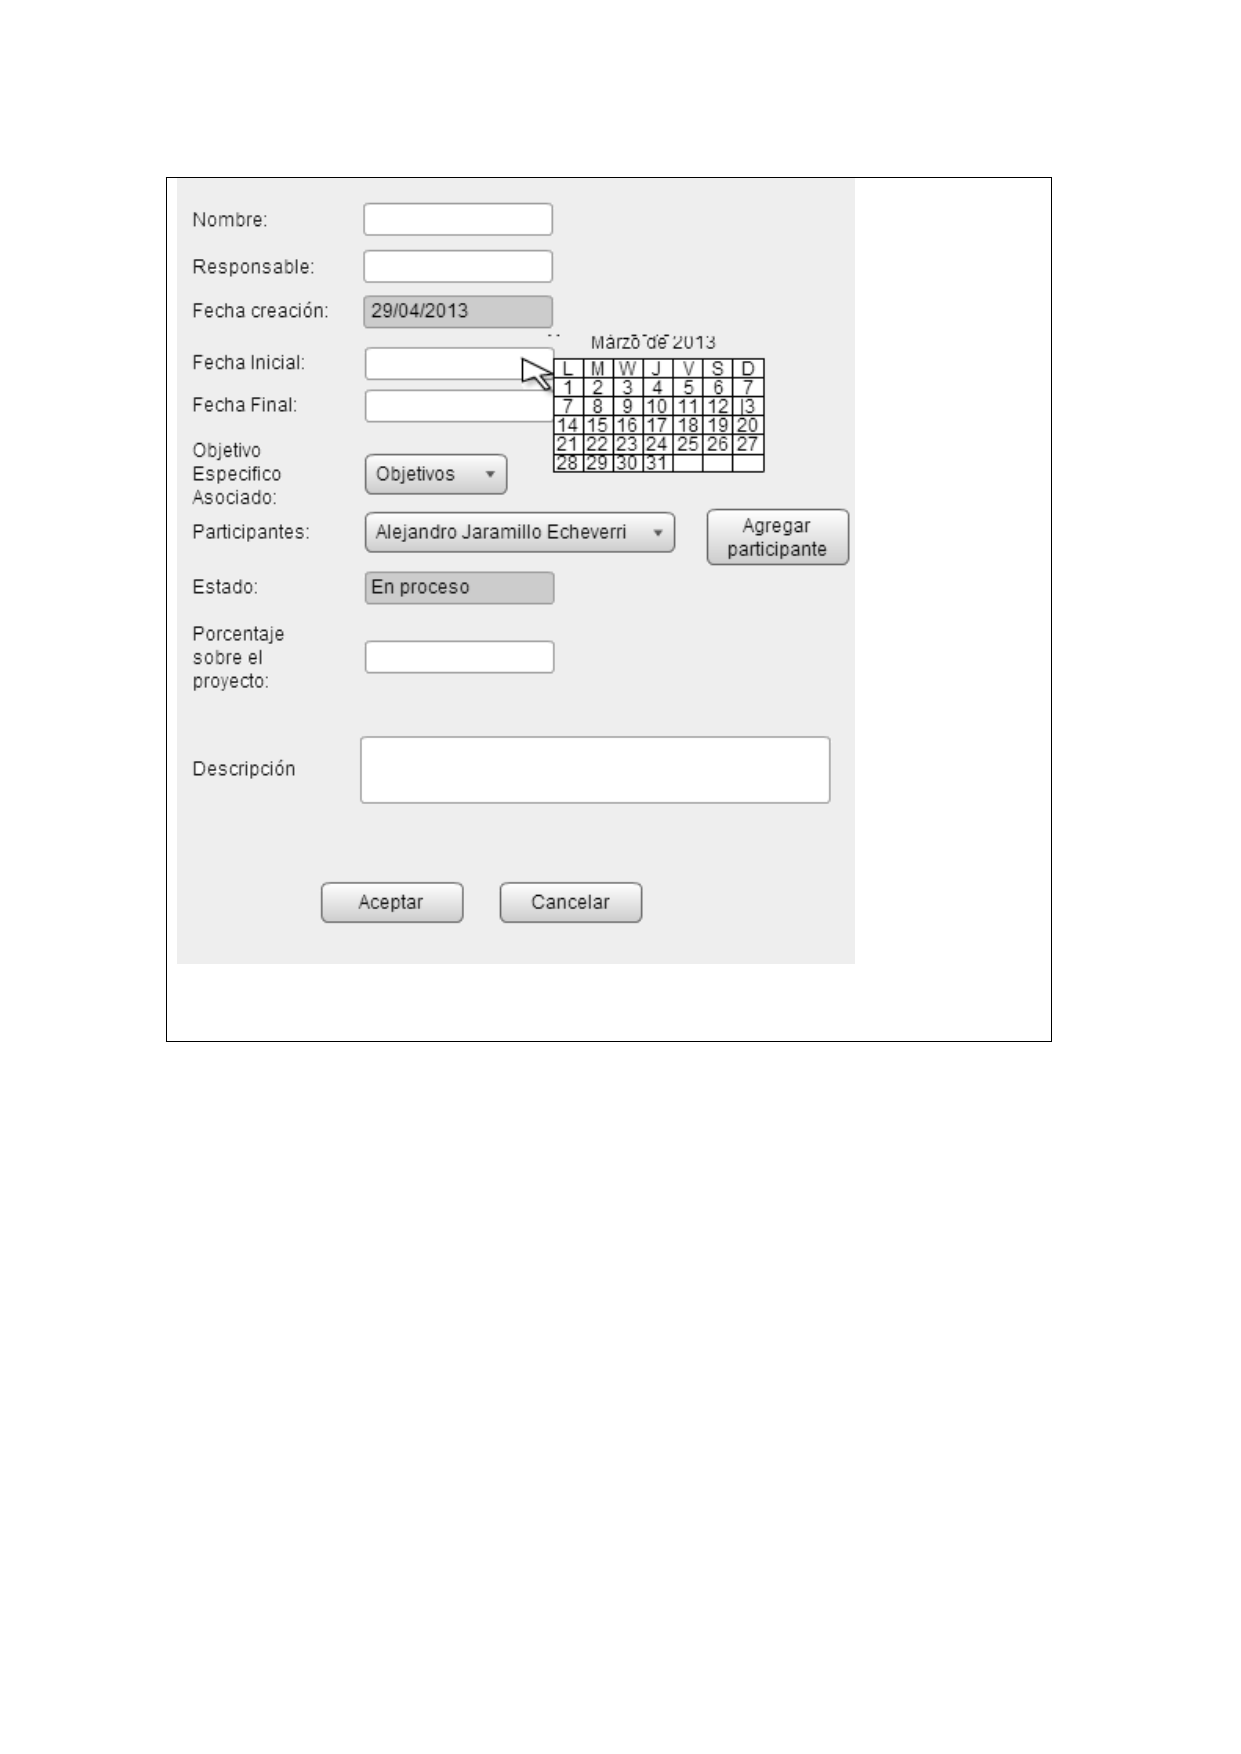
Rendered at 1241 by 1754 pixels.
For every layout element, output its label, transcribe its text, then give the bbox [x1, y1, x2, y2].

picture [177, 178, 855, 964]
table_cell PROTOTIPO [167, 178, 1051, 1041]
